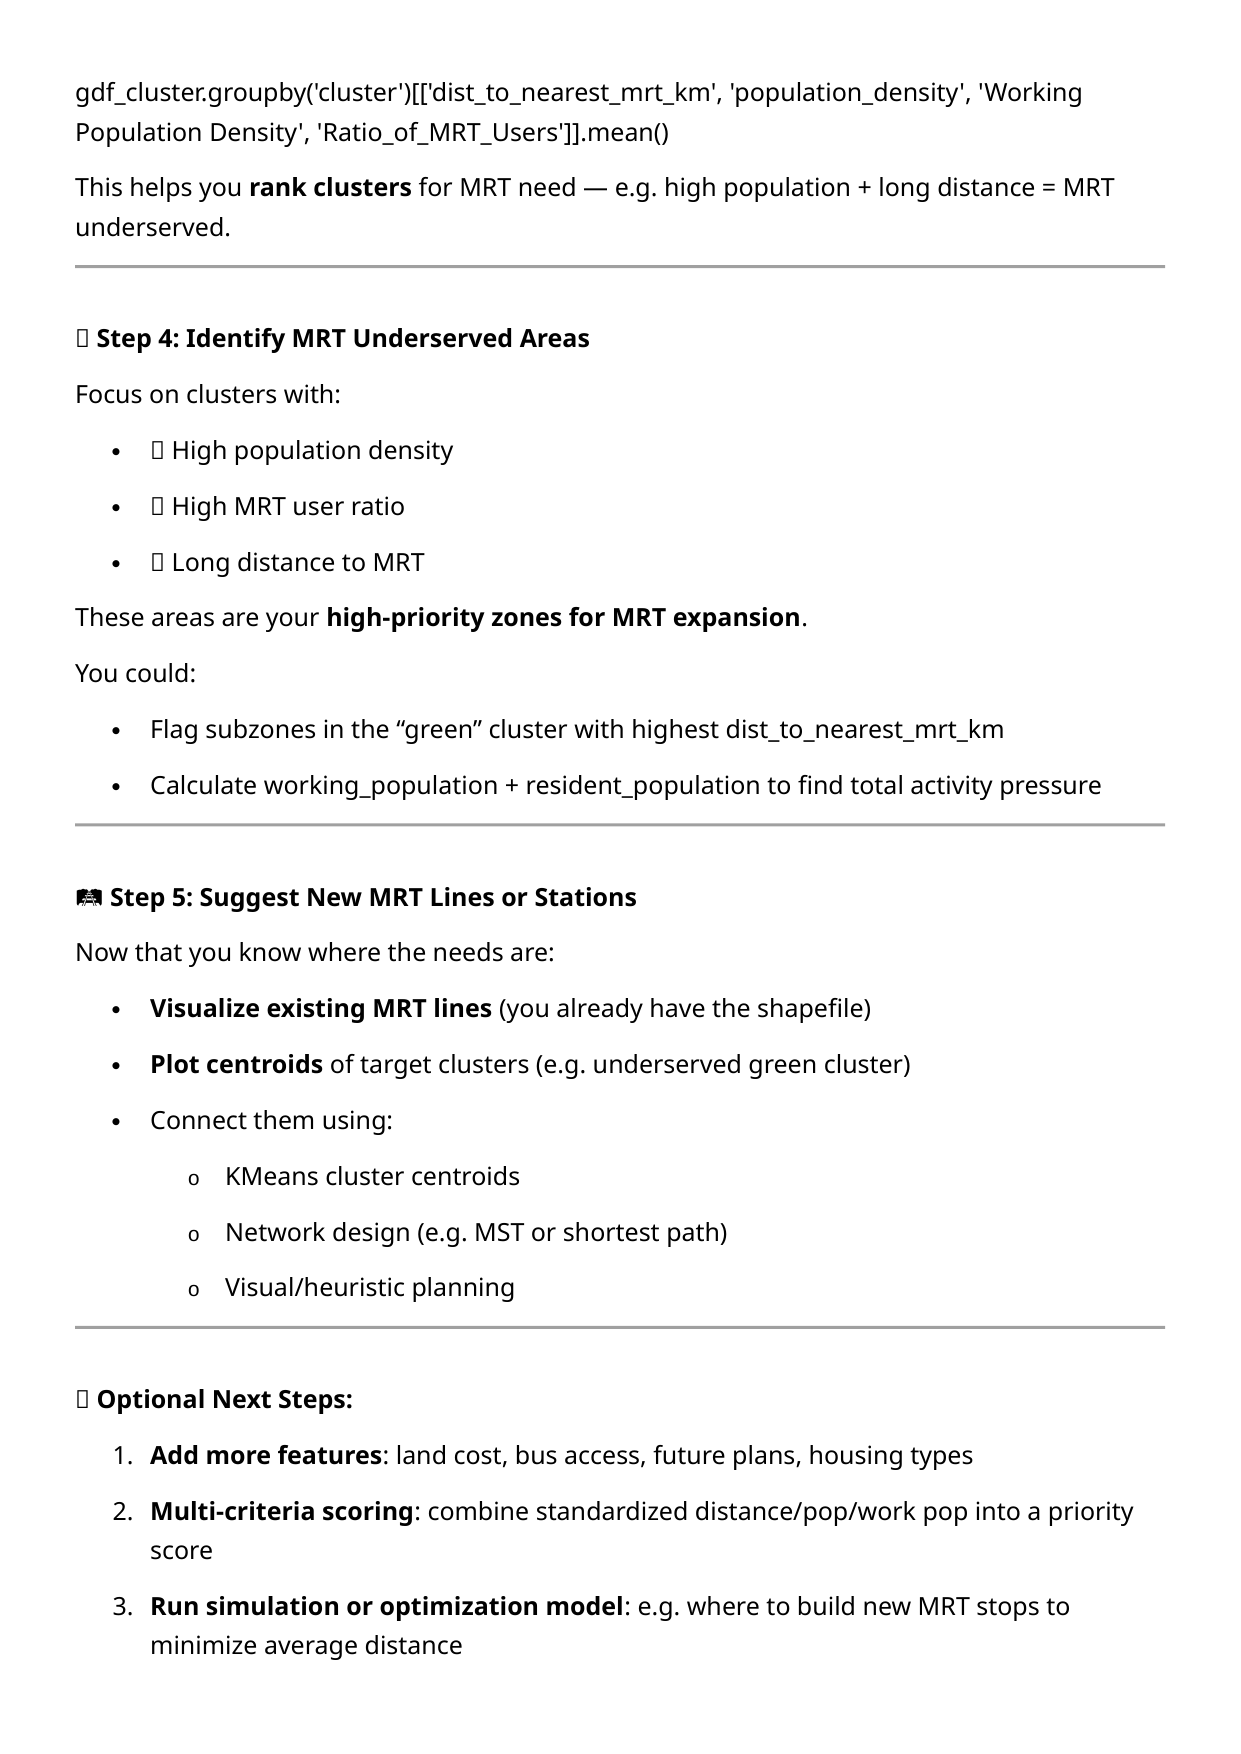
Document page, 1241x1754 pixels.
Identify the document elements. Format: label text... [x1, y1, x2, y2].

list Visualize existing MRT lines (you already have the shapefile) [112, 991, 1165, 1025]
text Focus on clusters with: [75, 377, 1165, 411]
text 🧩 Optional Next Steps: [75, 1382, 1165, 1416]
text You could: [75, 656, 1165, 690]
text This helps you rank clusters for MRT need — e.g. high population + long distance = MRT underserved. [75, 170, 1165, 243]
list Flag subzones in the “green” cluster with highest dist_to_nearest_mrt_km [112, 712, 1165, 746]
text 📌 Step 4: Identify MRT Underserved Areas [75, 321, 1165, 355]
text gdf_cluster.groupby('cluster')[['dist_to_nearest_mrt_km', 'population_density', 'Working Population Density', 'Ratio_of_MRT_Users']].mean() [75, 75, 1165, 148]
list 🔴 High population density [112, 432, 1165, 467]
text 🛤️ Step 5: Suggest New MRT Lines or Stations [75, 879, 1165, 913]
text These areas are your high-priority zones for MRT expansion. [75, 600, 1165, 634]
list Visual/heuristic planning [187, 1270, 1165, 1304]
list Add more features: land cost, bus access, future plans, housing types [112, 1437, 1165, 1472]
list Run simulation or optimization model: e.g. where to build new MRT stops to minimize average distance [112, 1588, 1165, 1662]
list Multi-criteria scoring: combine standardized distance/pop/work pop into a priority score [112, 1493, 1165, 1567]
list Calculate working_population + resident_population to find total activity pressure [112, 767, 1165, 802]
list Plot centroids of target clusters (e.g. underserved green cluster) [112, 1047, 1165, 1081]
list 🔴 High MRT user ratio [112, 488, 1165, 522]
list Connect them using: [112, 1102, 1165, 1137]
list 🔴 Long distance to MRT [112, 544, 1165, 578]
list KMeans cluster centroids [187, 1158, 1165, 1192]
text Now that you know where the needs are: [75, 935, 1165, 969]
list Network design (e.g. MST or shortest path) [187, 1214, 1165, 1248]
